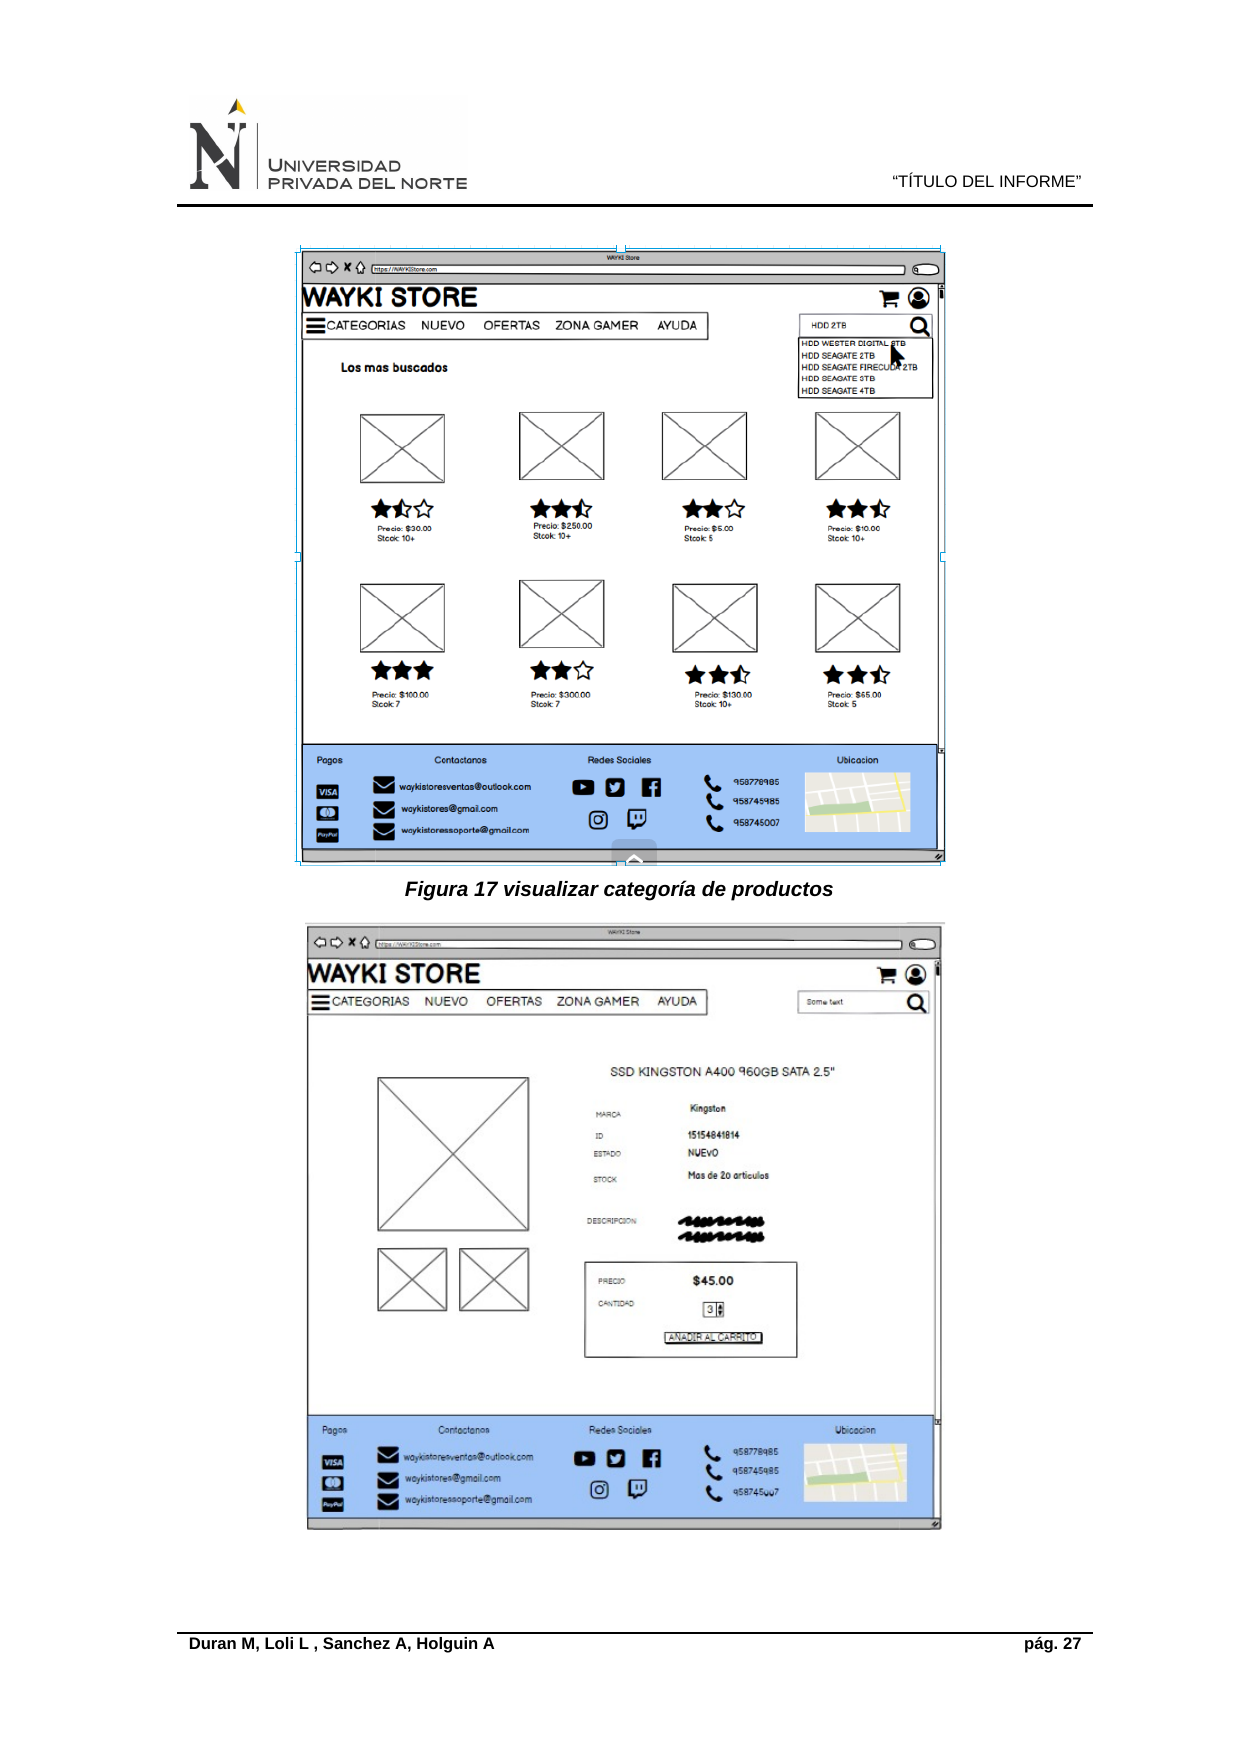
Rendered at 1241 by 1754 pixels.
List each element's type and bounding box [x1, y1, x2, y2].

picture [298, 250, 946, 866]
picture [305, 922, 946, 1531]
picture [188, 95, 469, 191]
